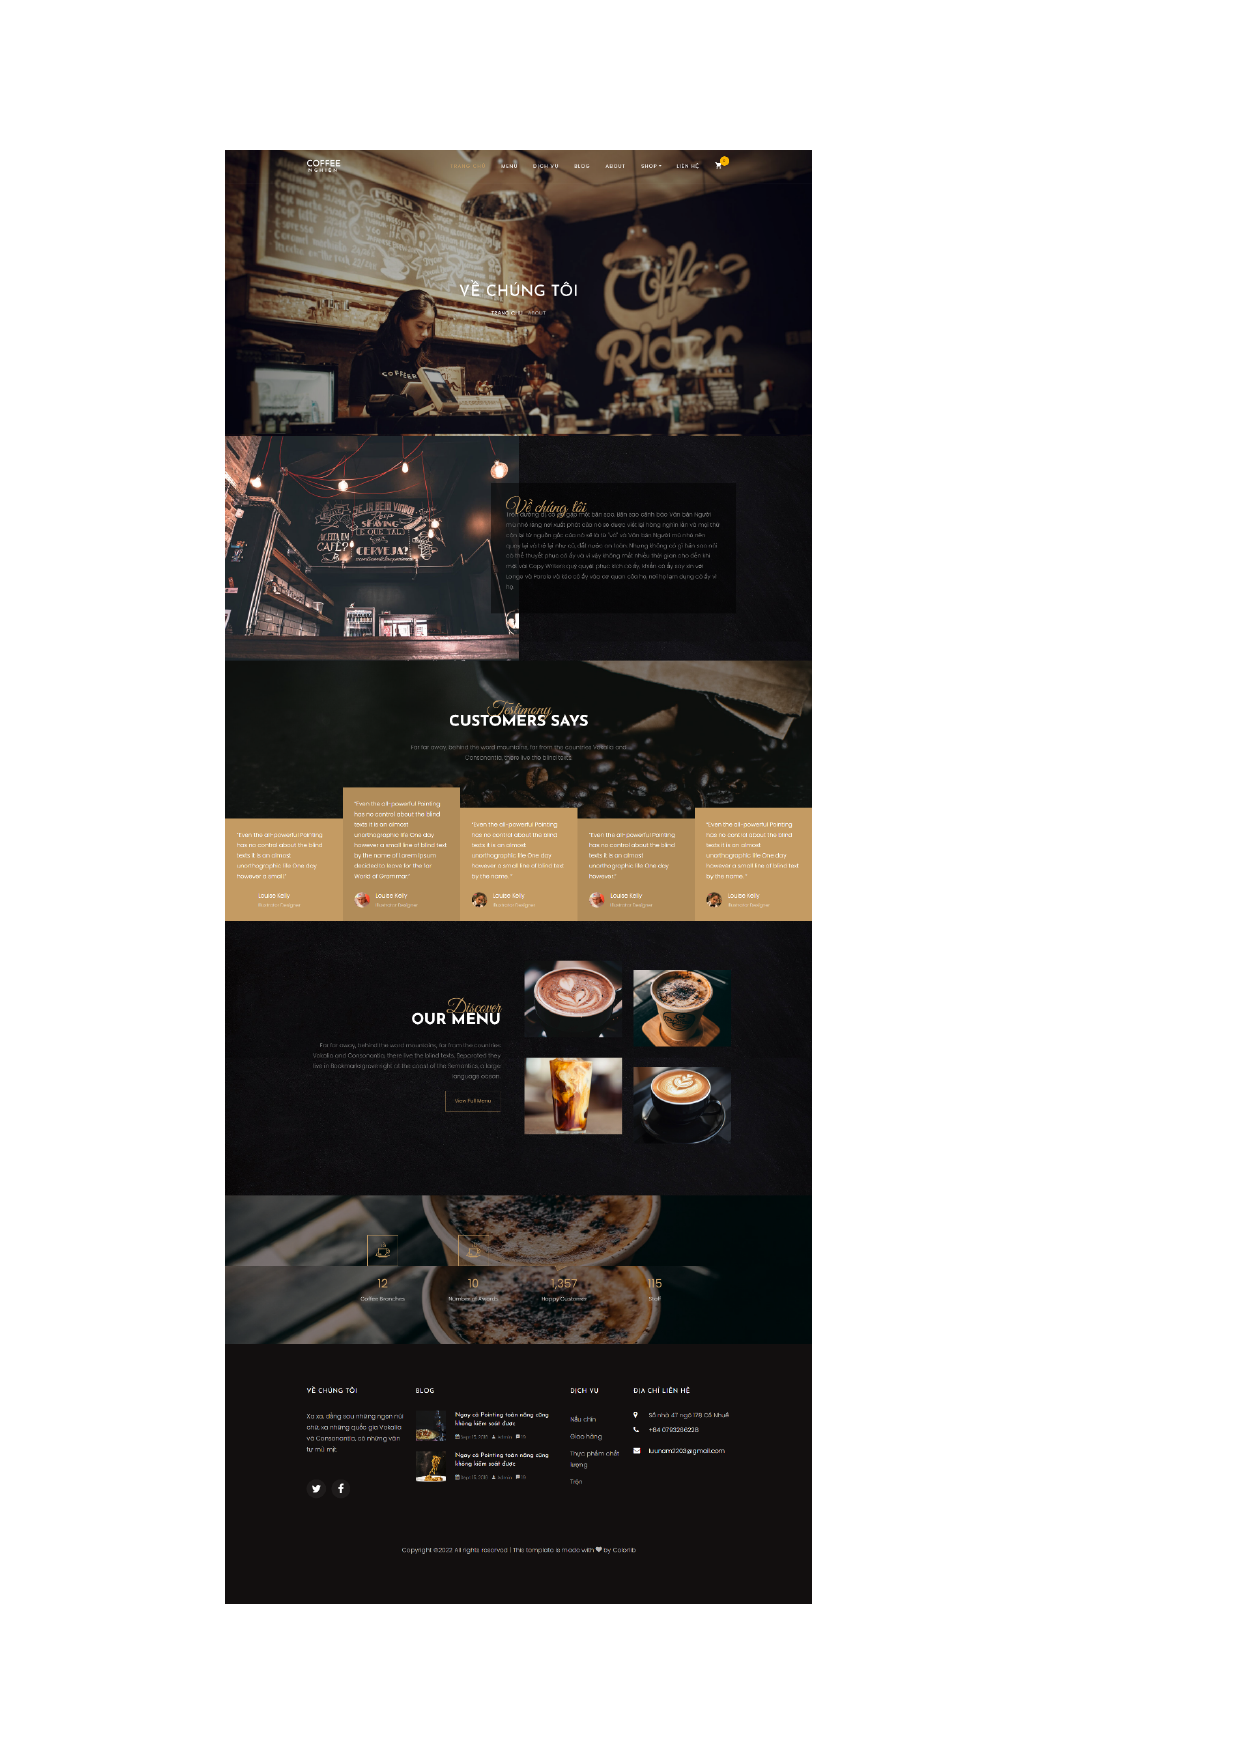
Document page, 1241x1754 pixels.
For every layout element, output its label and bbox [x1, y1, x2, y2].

picture [225, 150, 812, 1604]
